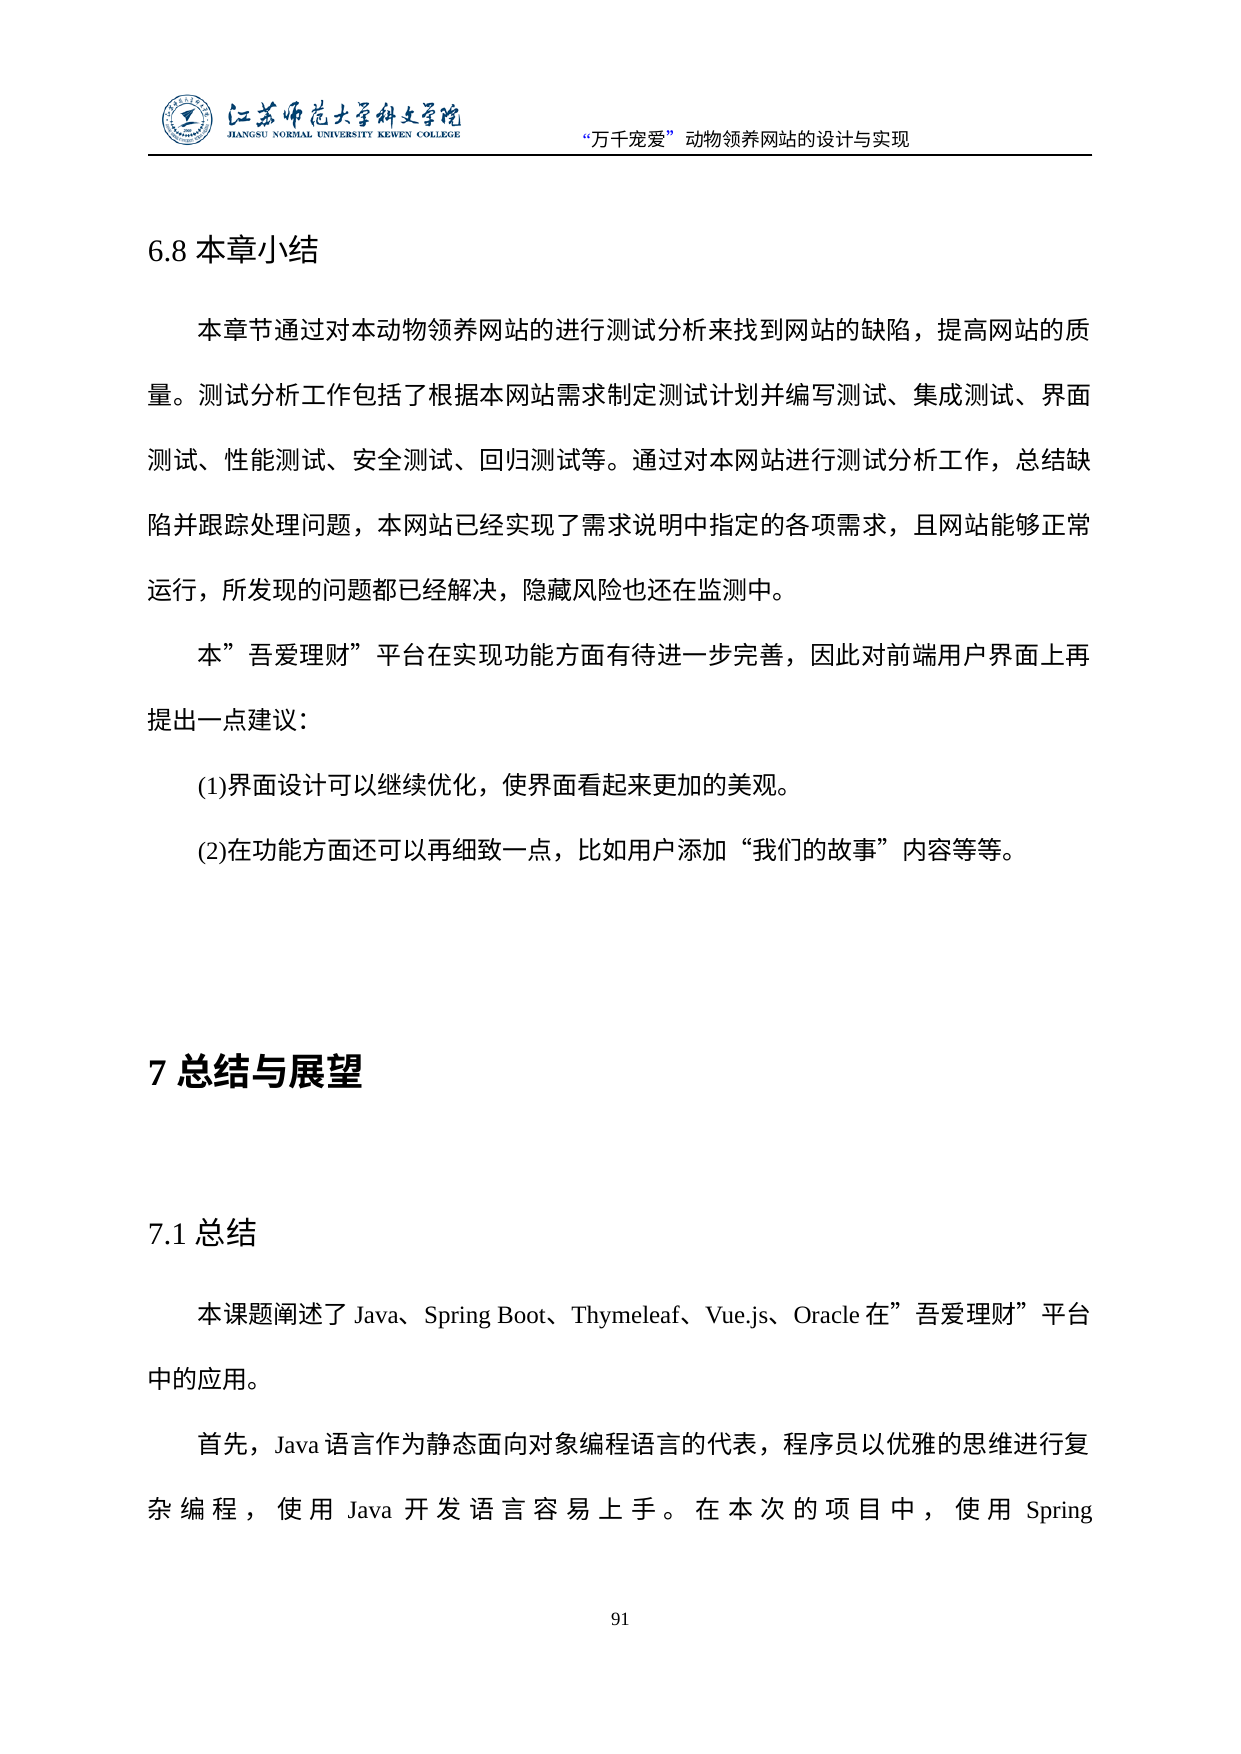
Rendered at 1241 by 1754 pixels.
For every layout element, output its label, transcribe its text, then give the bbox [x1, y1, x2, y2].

text 本课题阐述了Java、Spring Boot、Thymeleaf、Vue.js、Oracle在”吾爱理财”平台中的应用。 [148, 1280, 1092, 1410]
text (2)在功能方面还可以再细致一点，比如用户添加“我们的故事”内容等等。 [148, 816, 1092, 881]
text 本章节通过对本动物领养网站的进行测试分析来找到网站的缺陷，提高网站的质量。测试分析工作包括了根据本网站需求制定测试计划并编写测试、集成测试、界面测试、性能测试、安全测试、回归测试等。通过对本网站进行测试分析工作，总结缺陷并跟踪处理问题，本网站已经实现了需求说明中指定的各项需求，且网站能够正常运行，所发现的问题都已经解决，隐藏风险也还在监测中。 [148, 296, 1092, 621]
subtitle 7.1 总结 [148, 1198, 1092, 1263]
picture [147, 88, 475, 147]
subtitle 6.8 本章小结 [148, 215, 1092, 280]
text 本”吾爱理财”平台在实现功能方面有待进一步完善，因此对前端用户界面上再提出一点建议： [148, 621, 1092, 751]
text 7 总结与展望 [148, 1036, 1092, 1101]
text (1)界面设计可以继续优化，使界面看起来更加的美观。 [148, 751, 1092, 816]
